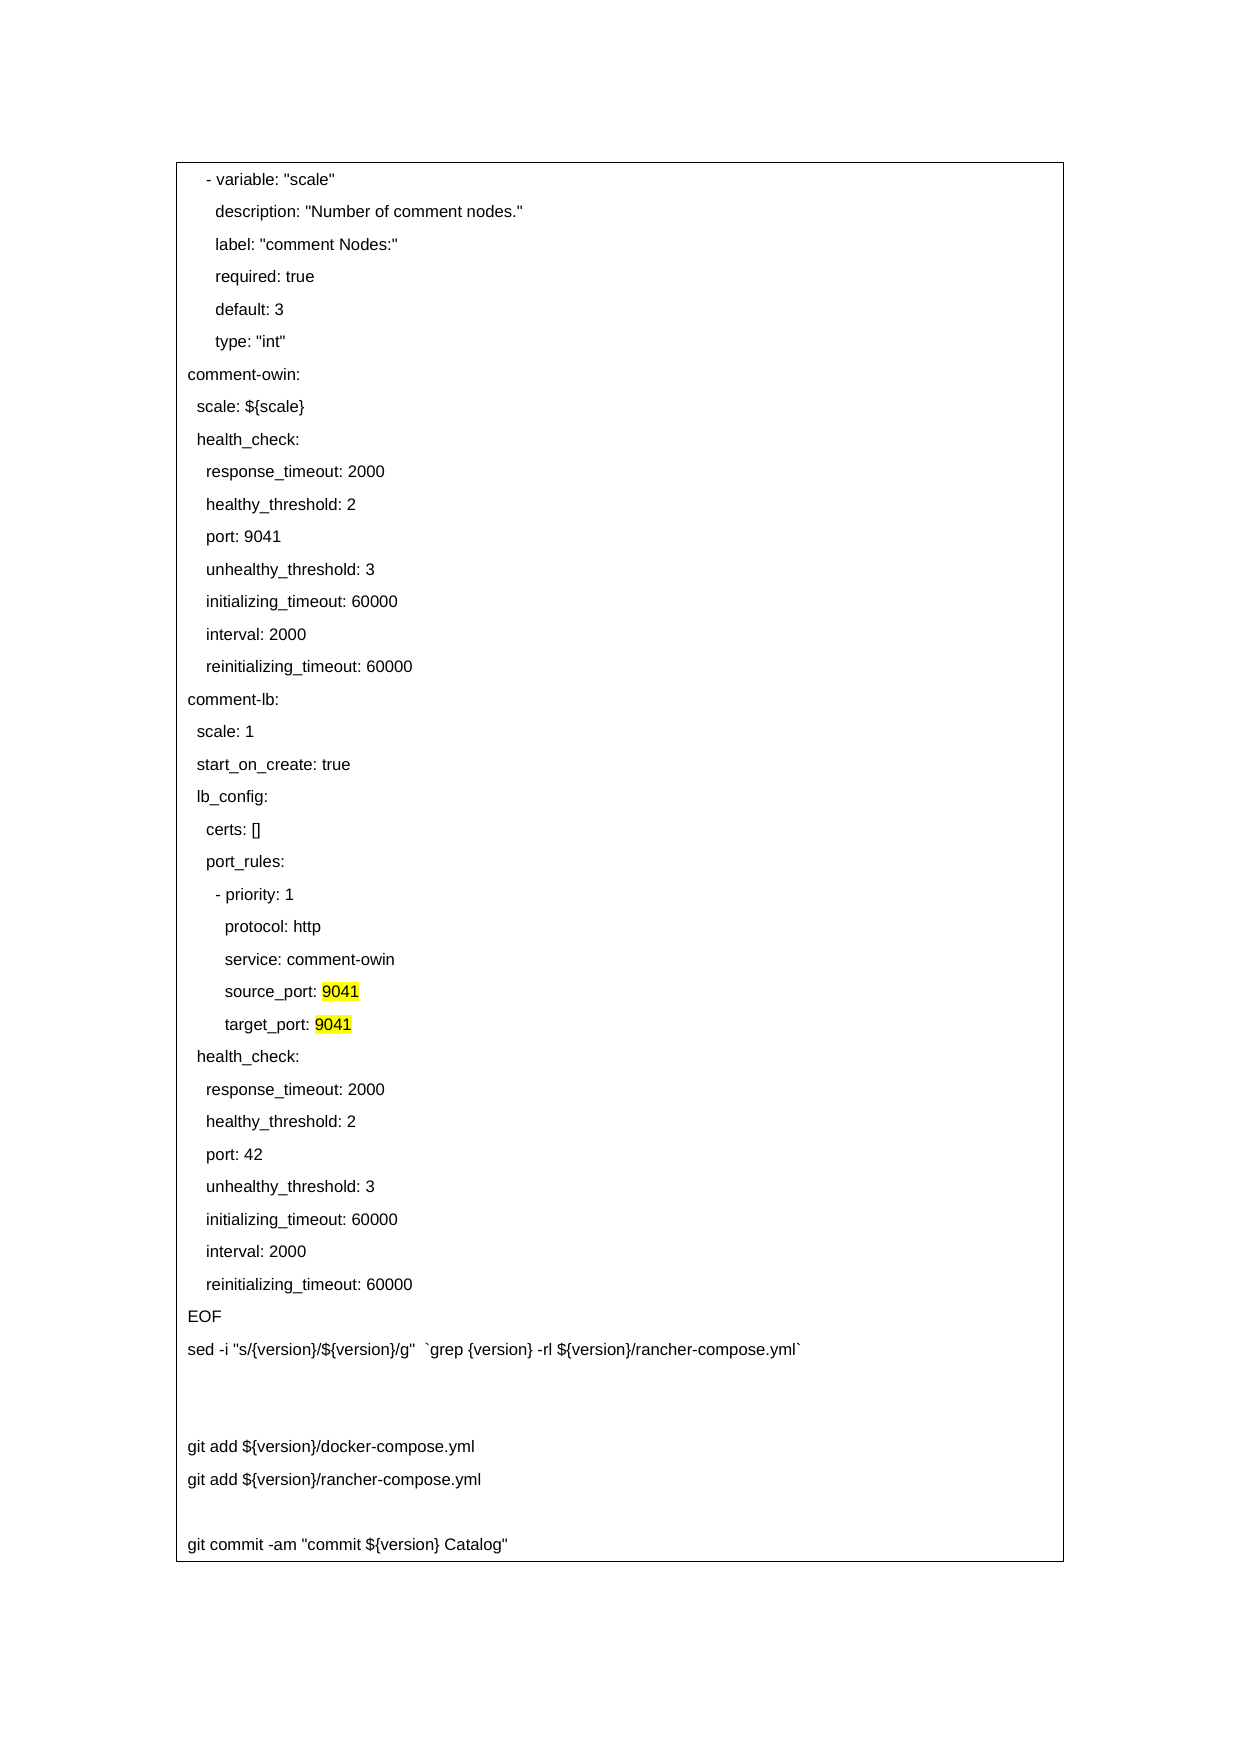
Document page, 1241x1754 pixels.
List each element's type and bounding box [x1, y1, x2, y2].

table_header [177, 163, 1063, 1561]
